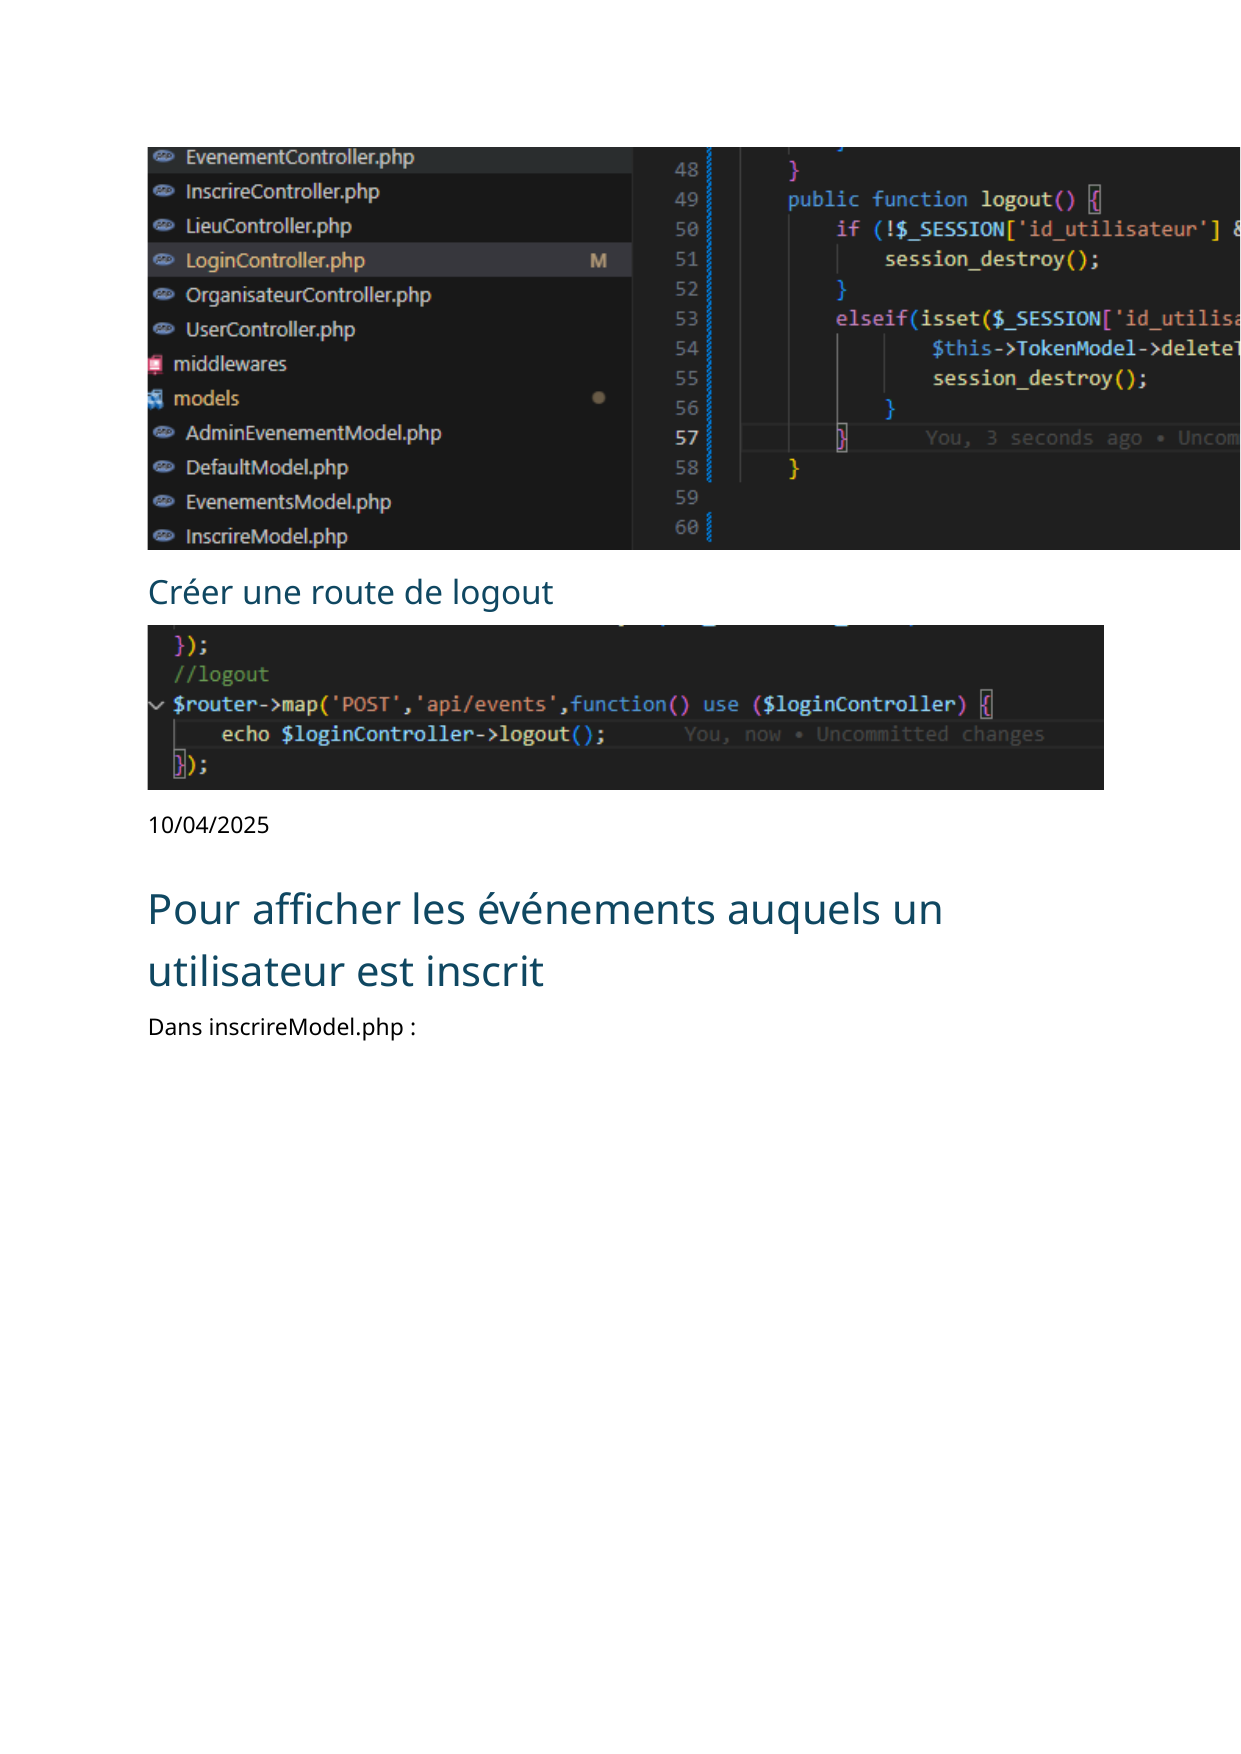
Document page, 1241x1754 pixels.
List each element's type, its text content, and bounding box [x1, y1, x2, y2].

text 10/04/2025 [148, 809, 1093, 840]
text Dans inscrireModel.php : [148, 1011, 1093, 1042]
picture [147, 147, 1241, 550]
subtitle Créer une route de logout [148, 568, 1093, 614]
picture [147, 625, 1104, 790]
subtitle Pour afficher les événements auquels un utilisateur est inscrit [148, 880, 1093, 998]
